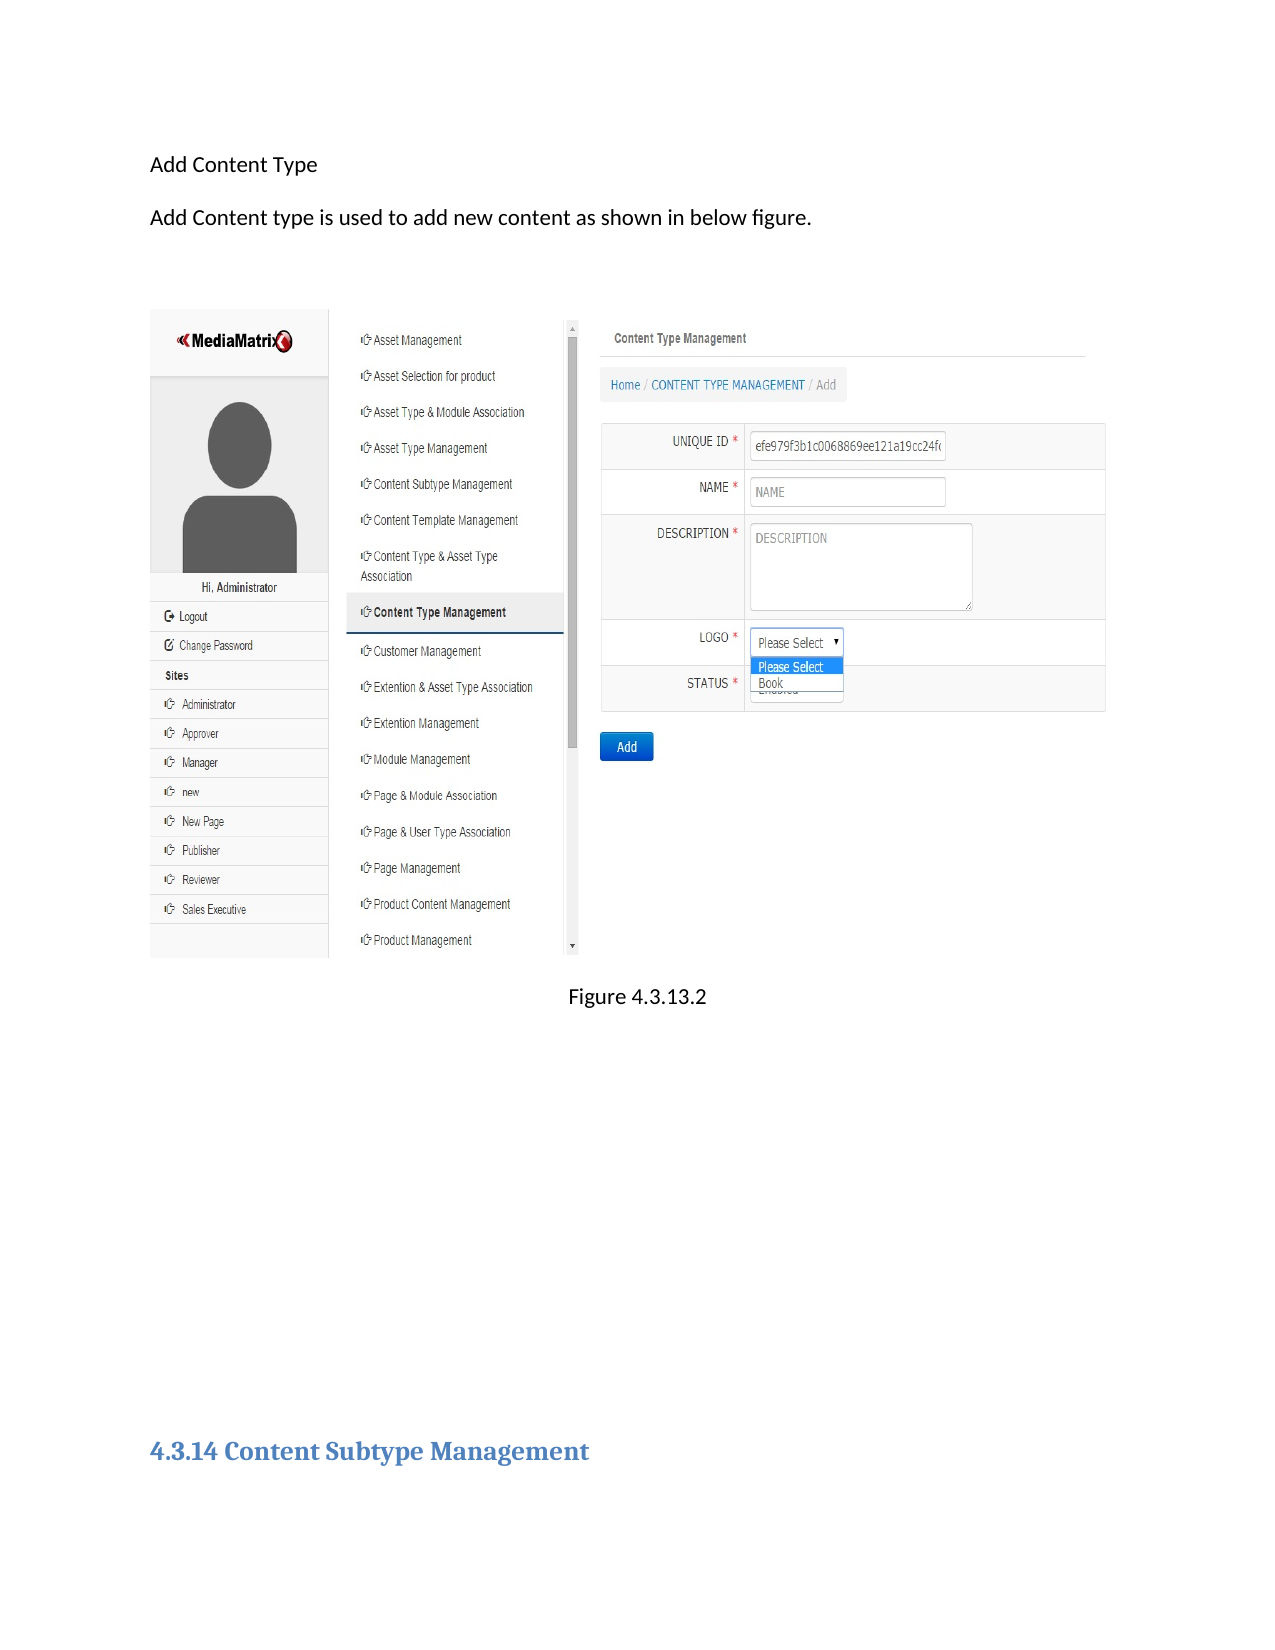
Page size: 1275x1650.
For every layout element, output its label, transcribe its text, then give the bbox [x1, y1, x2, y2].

subtitle 4.3.14 Content Subtype Management [150, 1436, 1125, 1467]
text Add Content Type [150, 150, 1125, 178]
text Add Content type is used to add new content as shown in below figure. [150, 203, 1125, 231]
text Figure 4.3.13.2 [150, 982, 1125, 1011]
picture [150, 309, 1125, 958]
